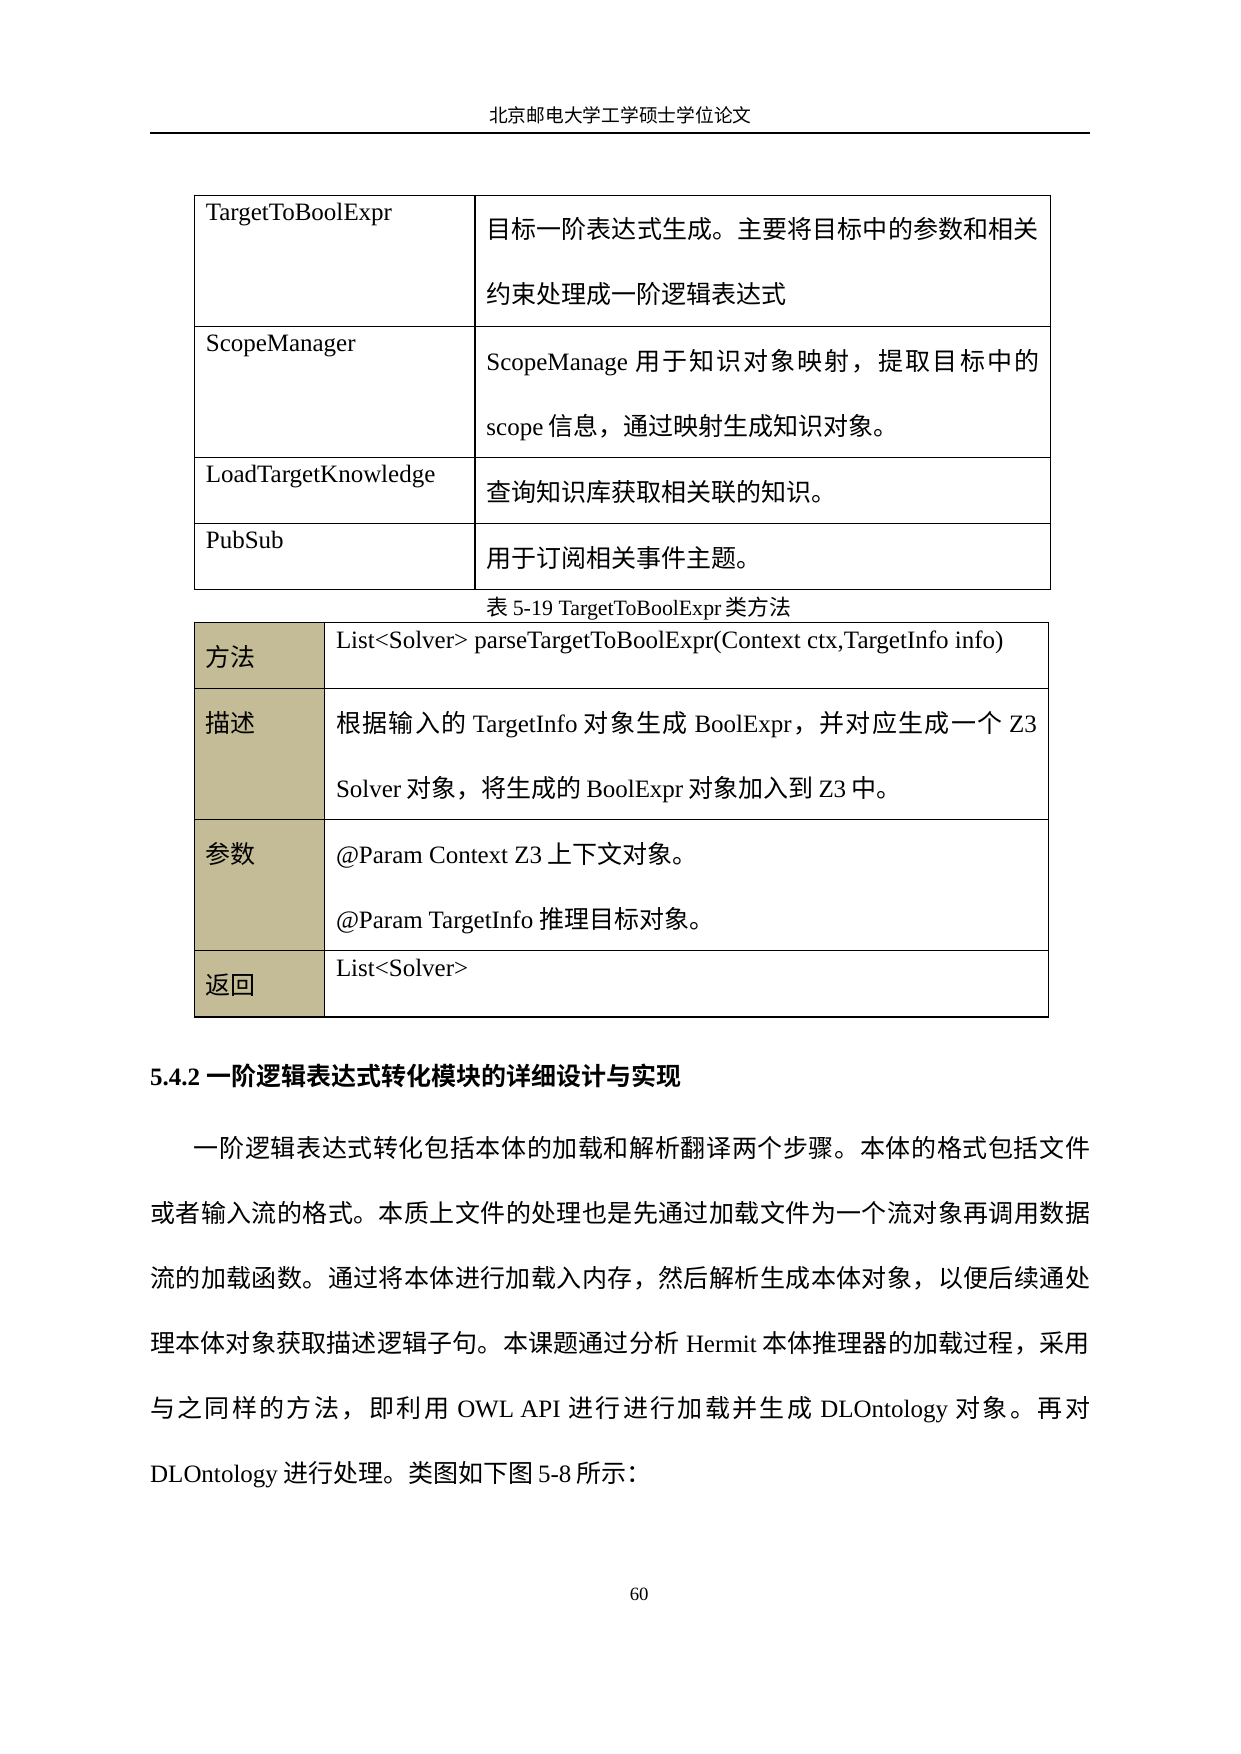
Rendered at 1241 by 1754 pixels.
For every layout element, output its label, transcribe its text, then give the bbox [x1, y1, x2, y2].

table_cell @Param Context Z3上下文对象。 @Param TargetInfo 推理目标对象。 [325, 820, 1048, 950]
table_cell List<Solver> [325, 951, 1048, 1016]
table_cell 根据输入的TargetInfo对象生成BoolExpr，并对应生成一个Z3 Solver对象，将生成的BoolExpr对象加入到Z3中。 [325, 689, 1048, 819]
subtitle 5.4.2 一阶逻辑表达式转化模块的详细设计与实现 [150, 1042, 1090, 1107]
table_cell 返回 [195, 951, 324, 1016]
table_header 方法 [195, 623, 324, 688]
table_cell ScopeManager [195, 327, 474, 457]
table_cell TargetToBoolExpr [195, 196, 474, 326]
table_cell 查询知识库获取相关联的知识。 [476, 458, 1050, 523]
table_cell ScopeManage用于知识对象映射，提取目标中的scope信息，通过映射生成知识对象。 [476, 327, 1050, 457]
text 一阶逻辑表达式转化包括本体的加载和解析翻译两个步骤。本体的格式包括文件或者输入流的格式。本质上文件的处理也是先通过加载文件为一个流对象再调用数据流的加载函数。通过将本体进行加载入内存，然后解析生成本体对象，以便后续通处理本体对象获取描述逻辑子句。本课题通过分析Hermit本体推理器的加载过程，采用与之同样的方法，即利用OWL API进行进行加载并生成DLOntology对象。再对DLOntology进行处理。类图如下图5-8所示： [150, 1114, 1090, 1504]
table_cell 目标一阶表达式生成。主要将目标中的参数和相关约束处理成一阶逻辑表达式 [476, 196, 1050, 326]
table_cell 参数 [195, 820, 324, 950]
table_cell PubSub [195, 524, 474, 589]
table_cell 描述 [195, 689, 324, 819]
text 表5-19 TargetToBoolExpr类方法 [150, 590, 1090, 622]
table_cell 用于订阅相关事件主题。 [476, 524, 1050, 589]
table_cell LoadTargetKnowledge [195, 458, 474, 523]
table_header List<Solver> parseTargetToBoolExpr(Context ctx,TargetInfo info) [325, 623, 1048, 688]
